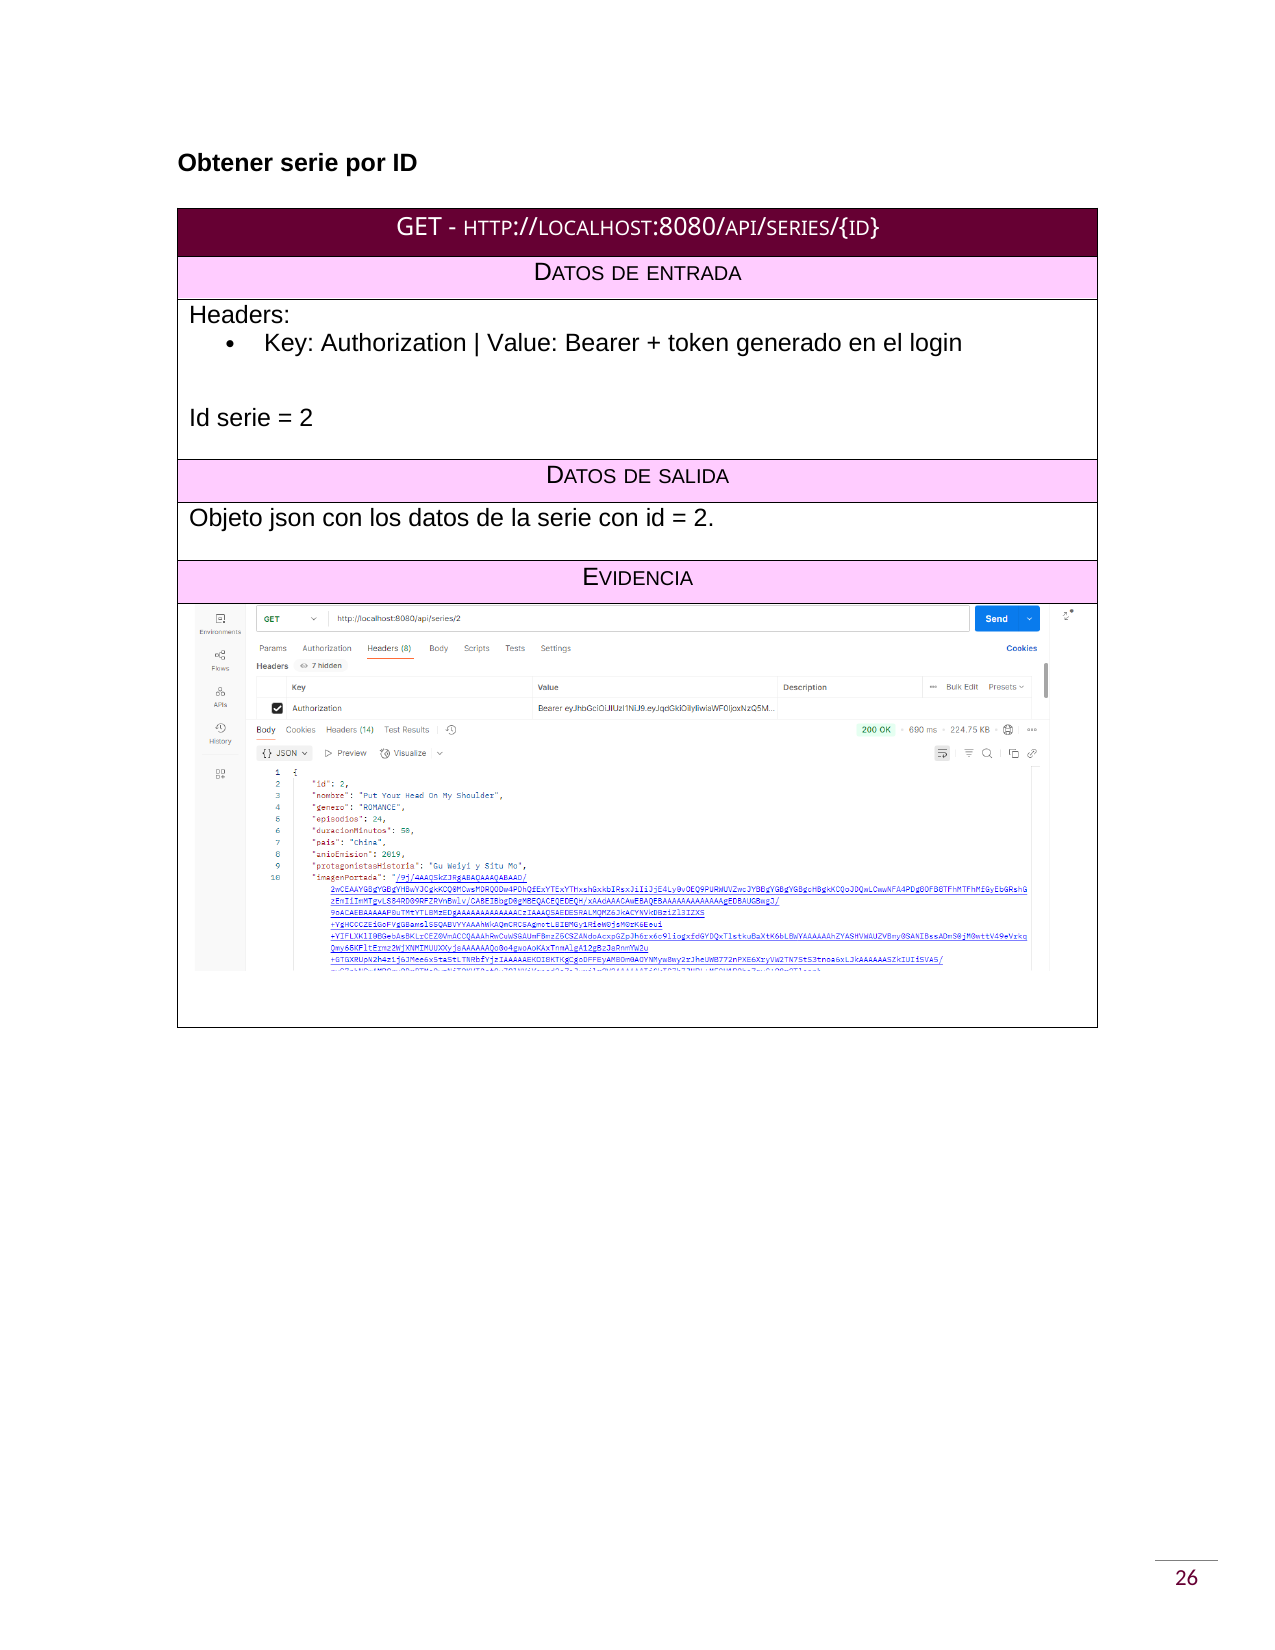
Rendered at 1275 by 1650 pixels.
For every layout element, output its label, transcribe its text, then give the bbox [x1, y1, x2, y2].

table_cell Evidencia [178, 561, 1097, 603]
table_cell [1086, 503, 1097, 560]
table_header GET - http://localhost:8080/api/series/{id} [178, 209, 1097, 256]
picture [194, 604, 1081, 971]
text Obtener serie por ID [177, 148, 1098, 176]
table_cell Headers: Key: Authorization | Value: Bearer + token generado en el login Id serie = 2 [178, 300, 226, 459]
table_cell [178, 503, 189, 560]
table_cell Datos de salida [178, 460, 1097, 502]
table_cell [178, 604, 1097, 1027]
table_cell Datos de entrada [178, 257, 1097, 298]
